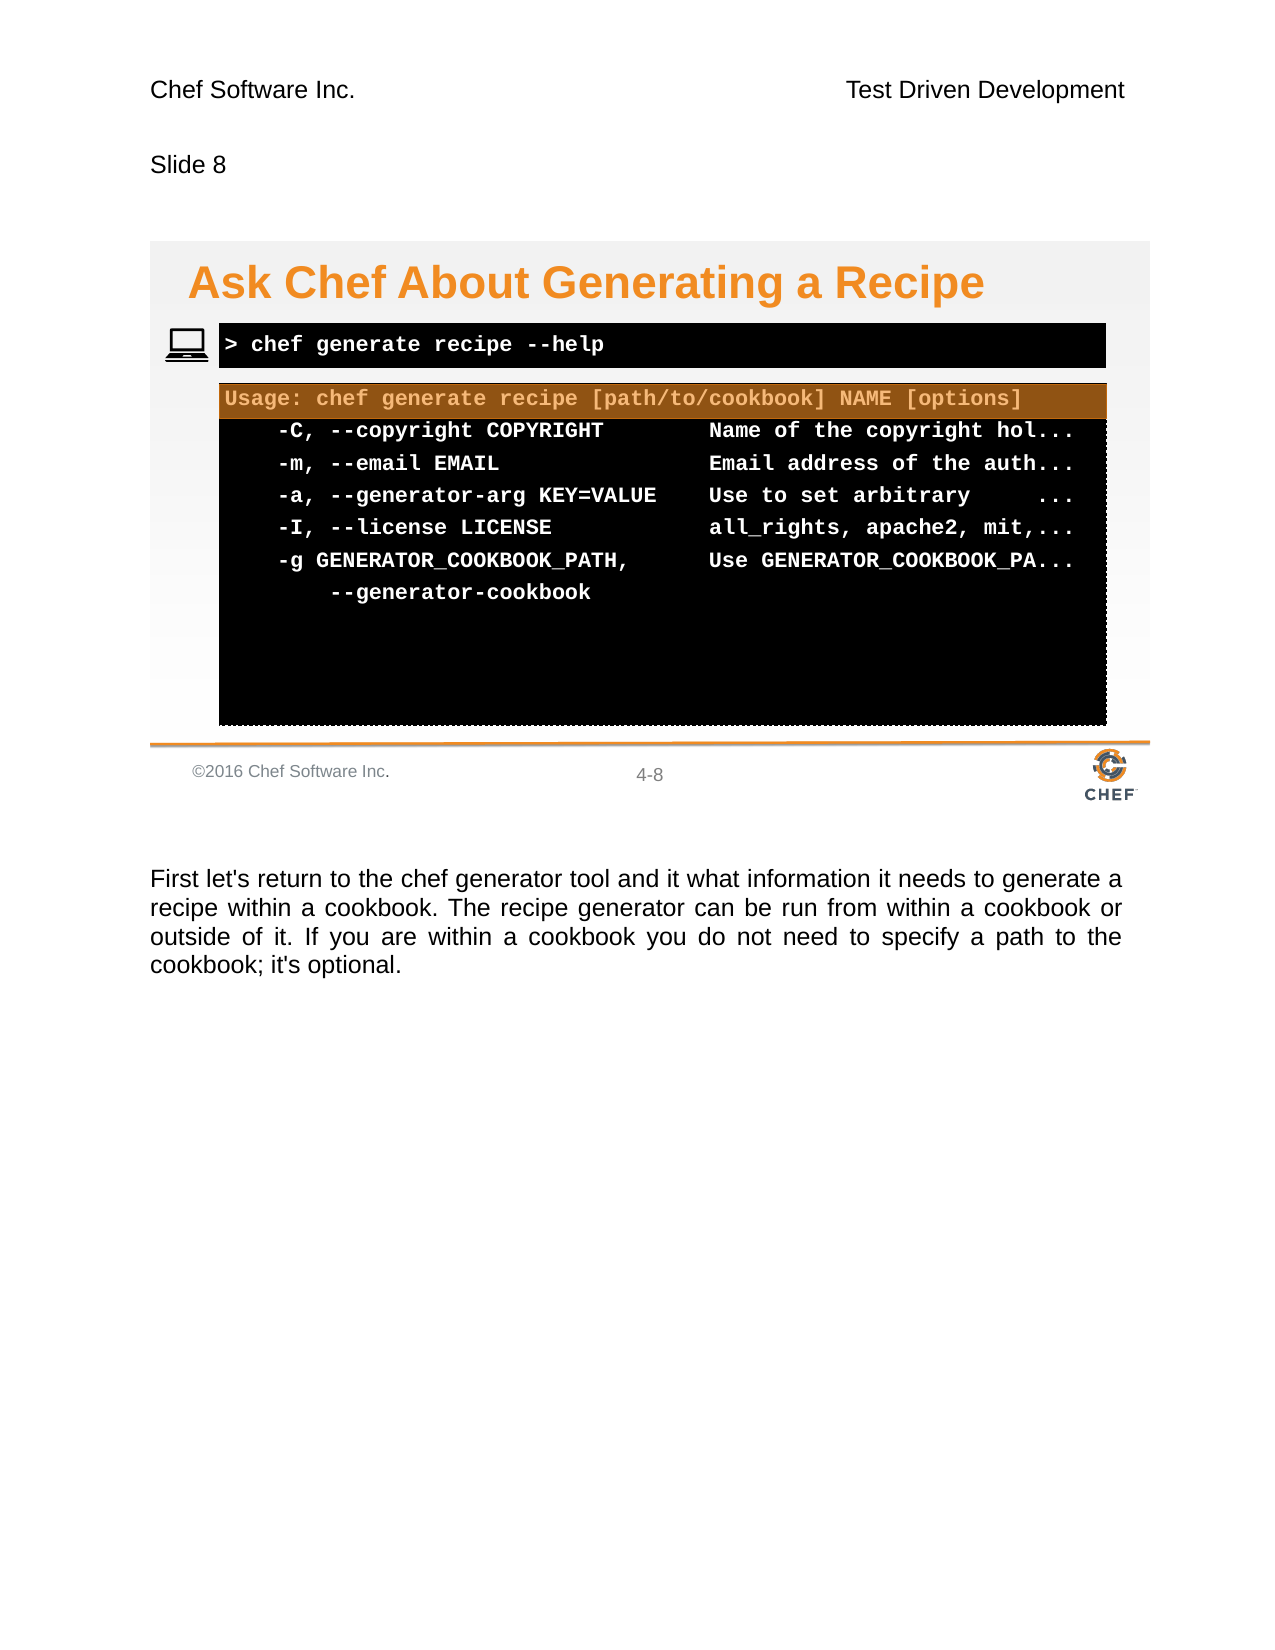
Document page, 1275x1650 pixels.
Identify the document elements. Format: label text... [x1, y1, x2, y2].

text Slide 8 [150, 150, 1125, 179]
text First let's return to the chef generator tool and it what information it needs to generate a recipe within a cookbook. The recipe generator can be run from within a cookbook or outside of it. If you are within a cookbook you do not need to specify a path to the cookbook; it's optional. [150, 864, 1125, 979]
